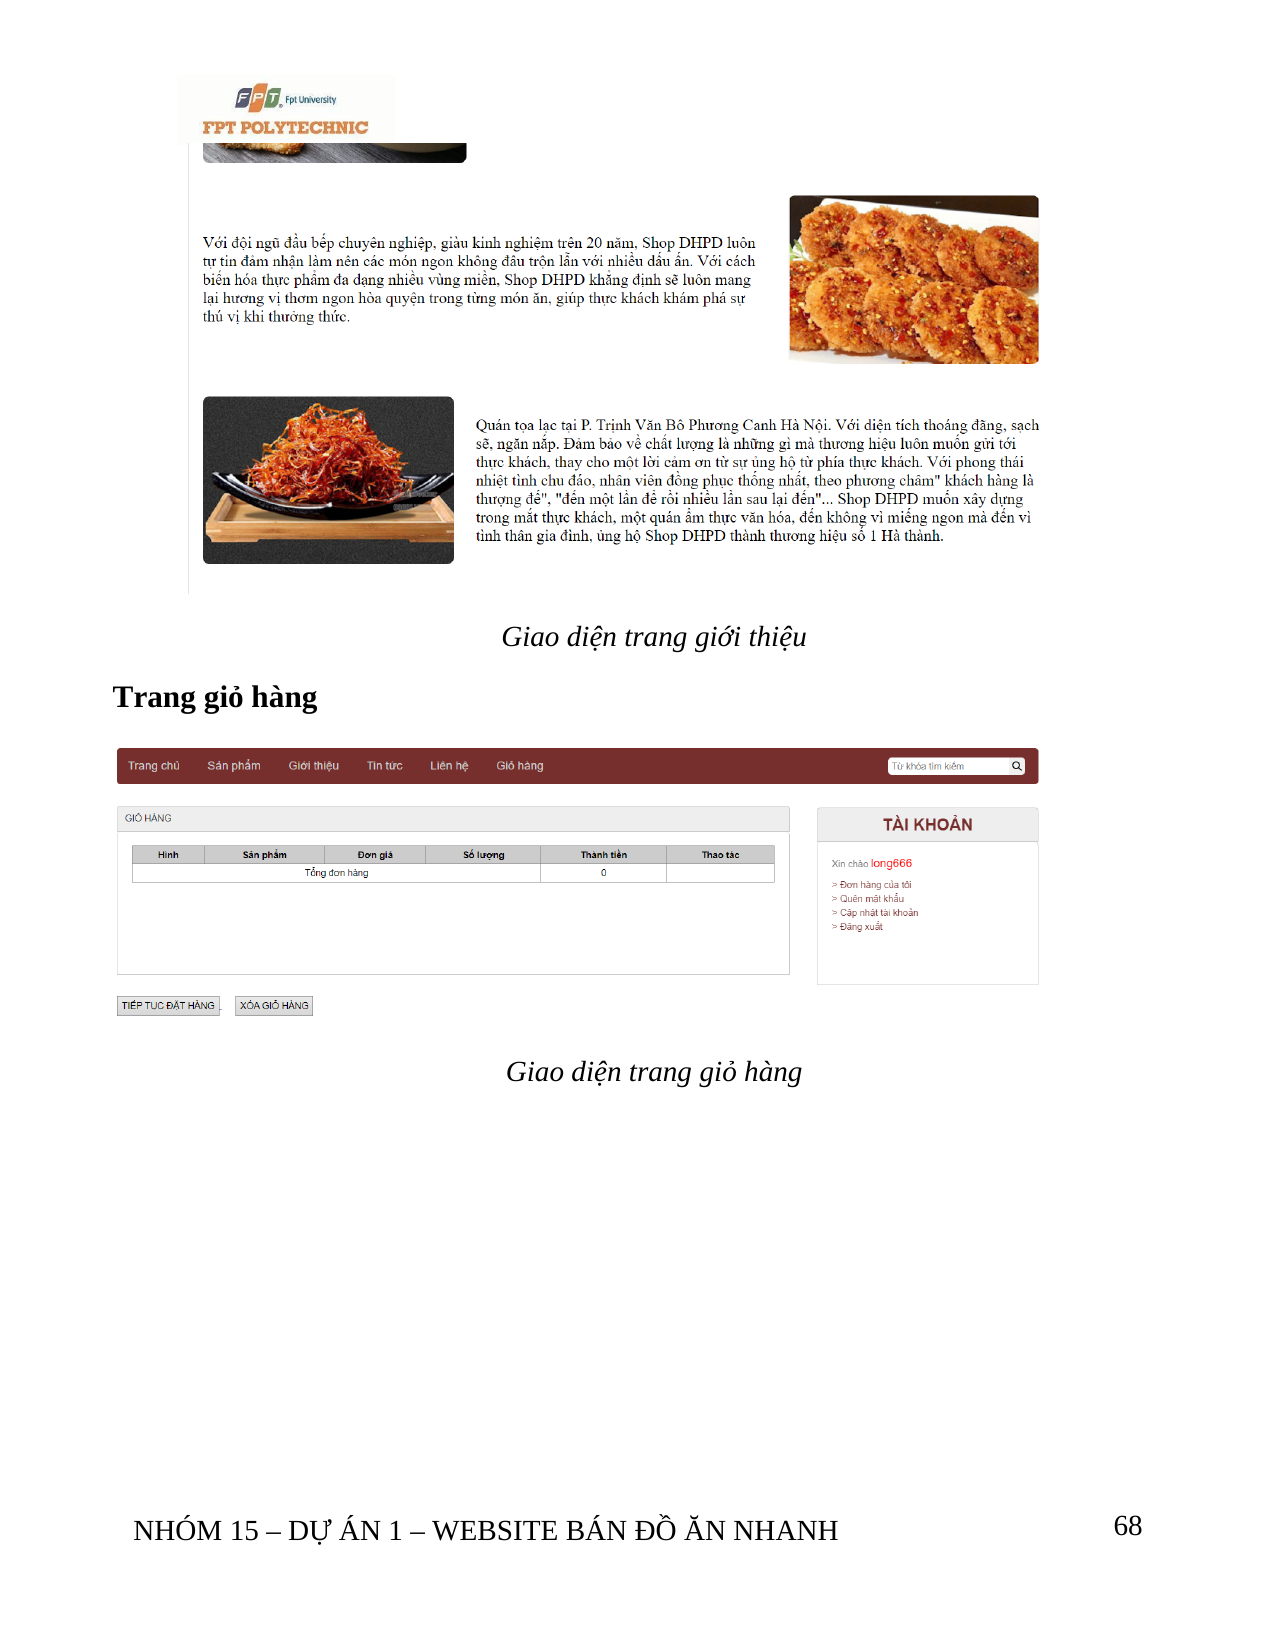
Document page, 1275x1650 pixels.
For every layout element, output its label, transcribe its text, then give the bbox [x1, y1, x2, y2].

picture [177, 75, 1050, 594]
text Giao diện trang giới thiệu [112, 619, 1198, 652]
subtitle Trang giỏ hàng [112, 678, 1198, 714]
picture [112, 744, 1040, 1029]
text Giao diện trang giỏ hàng [112, 1054, 1198, 1088]
